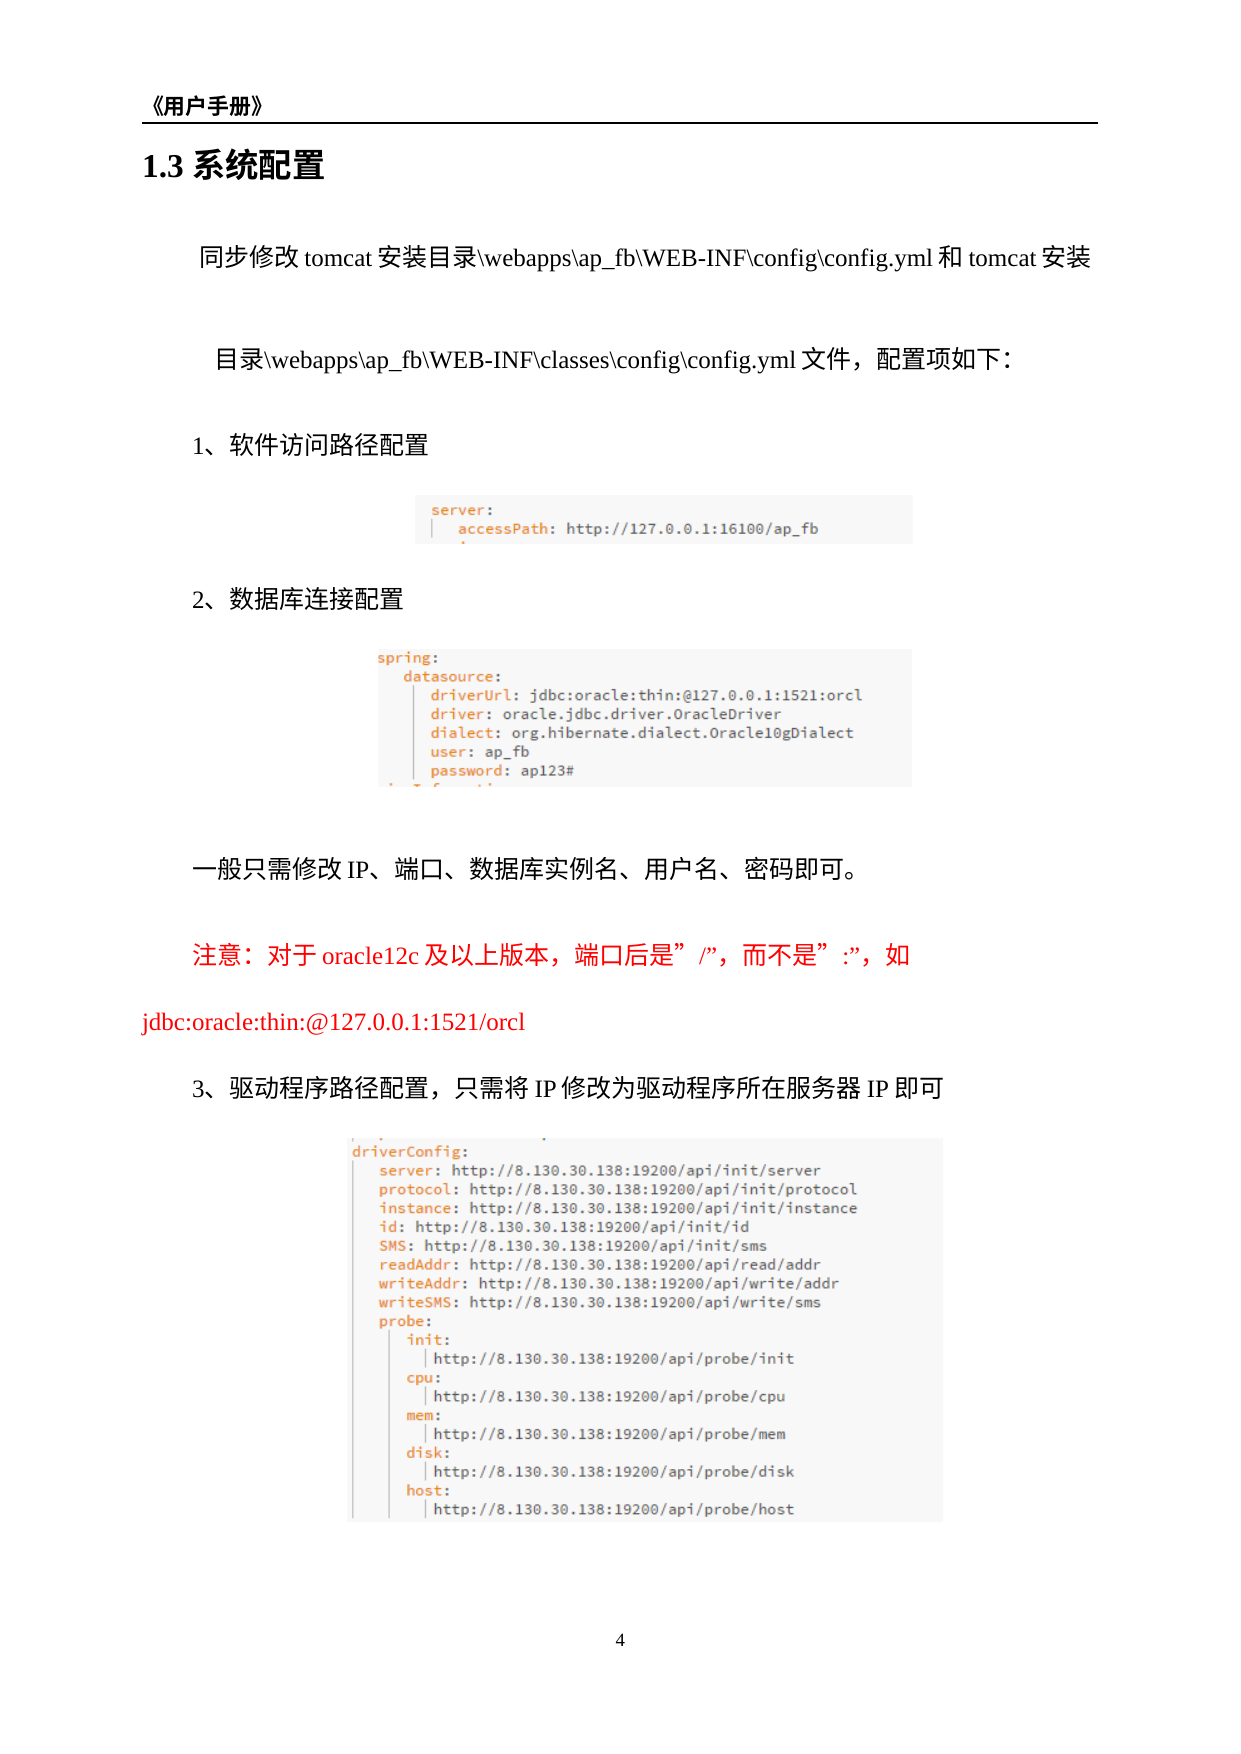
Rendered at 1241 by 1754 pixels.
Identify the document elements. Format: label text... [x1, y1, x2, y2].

text 注意：对于oracle12c及以上版本，端口后是”/”，而不是”:”，如jdbc:oracle:thin:@127.0.0.1:1521/orcl [142, 919, 1098, 1038]
text 一般只需修改IP、端口、数据库实例名、用户名、密码即可。 [142, 833, 1098, 901]
text 同步修改tomcat安装目录\webapps\ap_fb\WEB-INF\config\config.yml和tomcat安装目录\webapps\ap_fb\WEB-INF\classes\config\config.yml文件，配置项如下： [142, 221, 1098, 391]
text 1、软件访问路径配置 [142, 409, 1098, 477]
subtitle 1.3 系统配置 [142, 129, 1098, 197]
picture [347, 1138, 944, 1522]
text 2、数据库连接配置 [142, 563, 1098, 631]
text 3、驱动程序路径配置，只需将IP修改为驱动程序所在服务器IP即可 [142, 1053, 1098, 1121]
picture [415, 495, 913, 544]
picture [378, 649, 912, 787]
